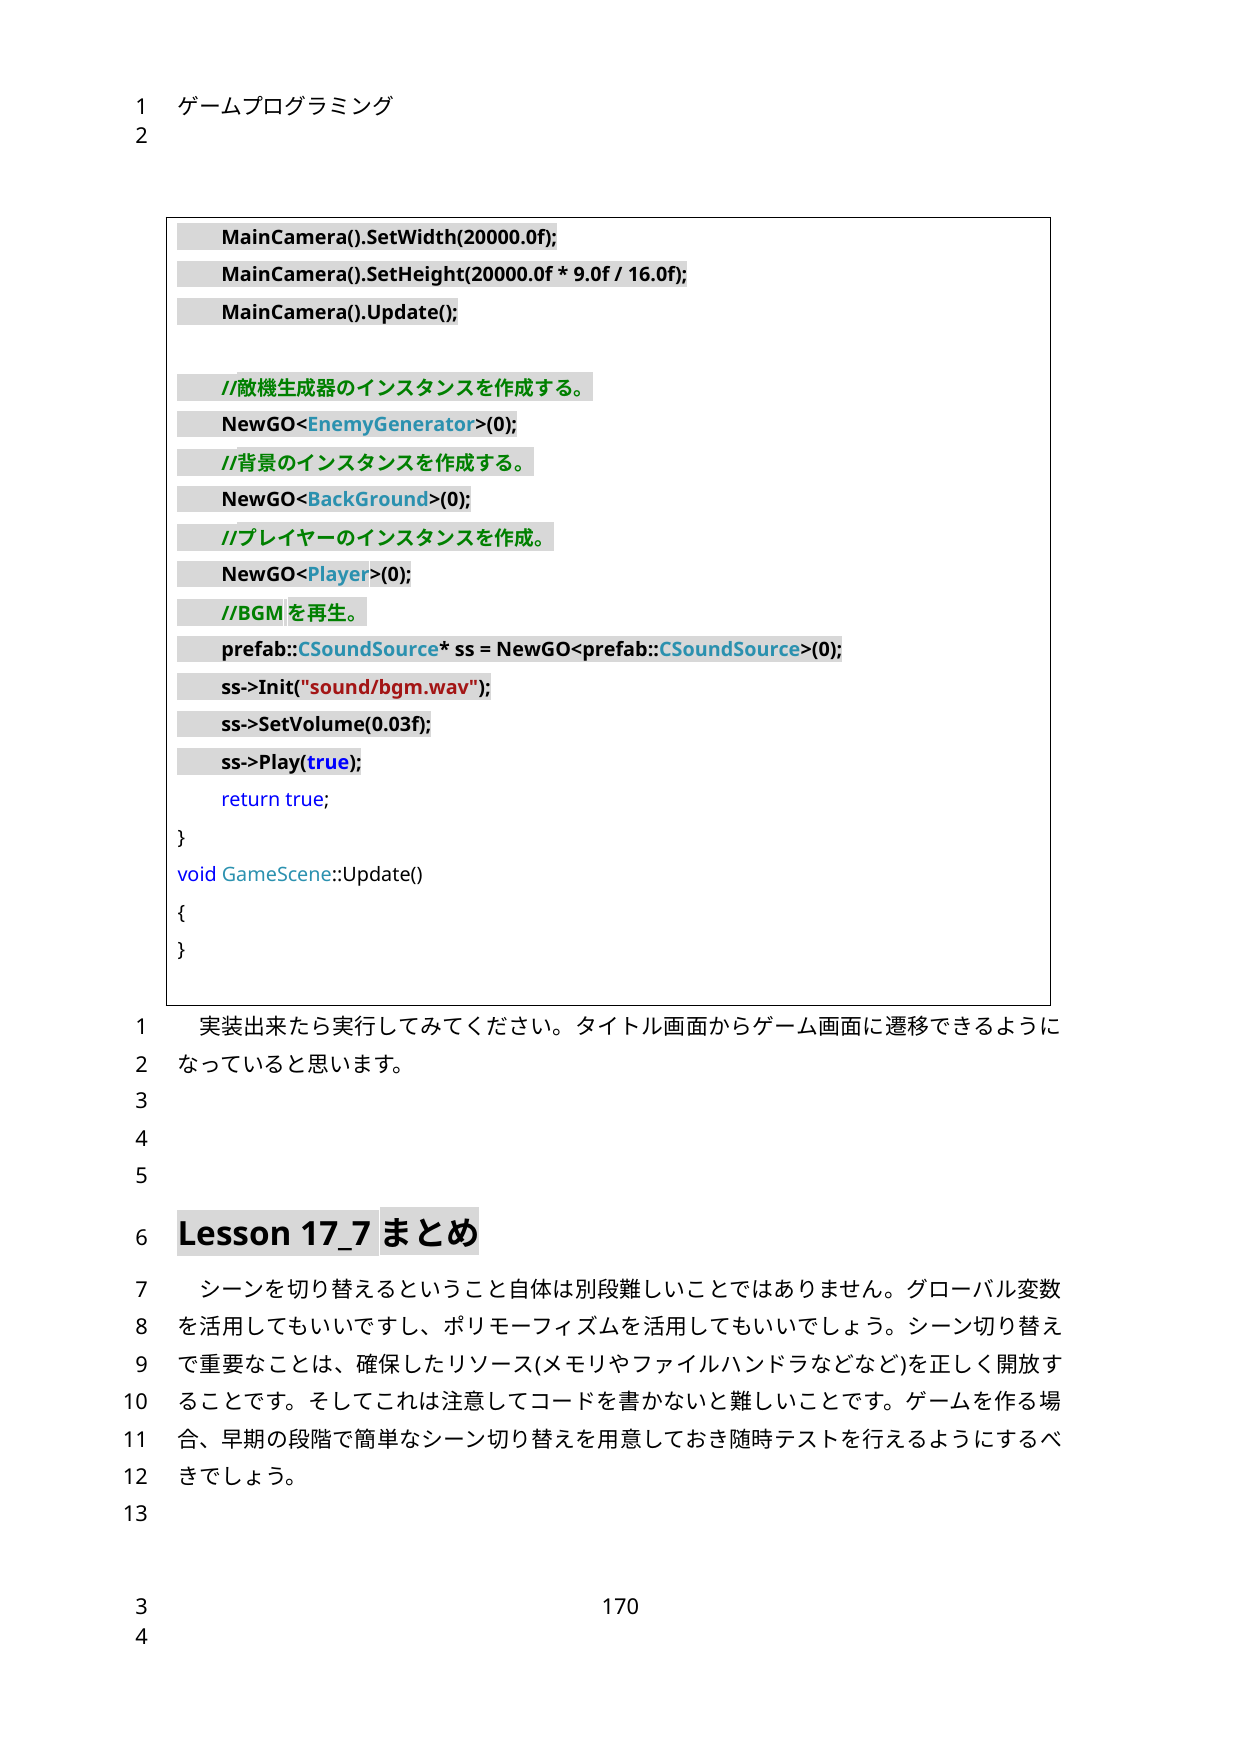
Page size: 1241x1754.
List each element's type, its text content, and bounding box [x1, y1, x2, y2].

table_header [167, 218, 1050, 1005]
text 実装出来たら実行してみてください。タイトル画面からゲーム画面に遷移できるようになっていると思います。 [177, 1006, 1063, 1081]
subtitle Lesson 17_7 まとめ [177, 1194, 1063, 1269]
text シーンを切り替えるということ自体は別段難しいことではありません。グローバル変数を活用してもいいですし、ポリモーフィズムを活用してもいいでしょう。シーン切り替えで重要なことは、確保したリソース(メモリやファイルハンドラなどなど)を正しく開放することです。そしてこれは注意してコードを書かないと難しいことです。ゲームを作る場合、早期の段階で簡単なシーン切り替えを用意しておき随時テストを行えるようにするべきでしょう。 [177, 1269, 1063, 1494]
